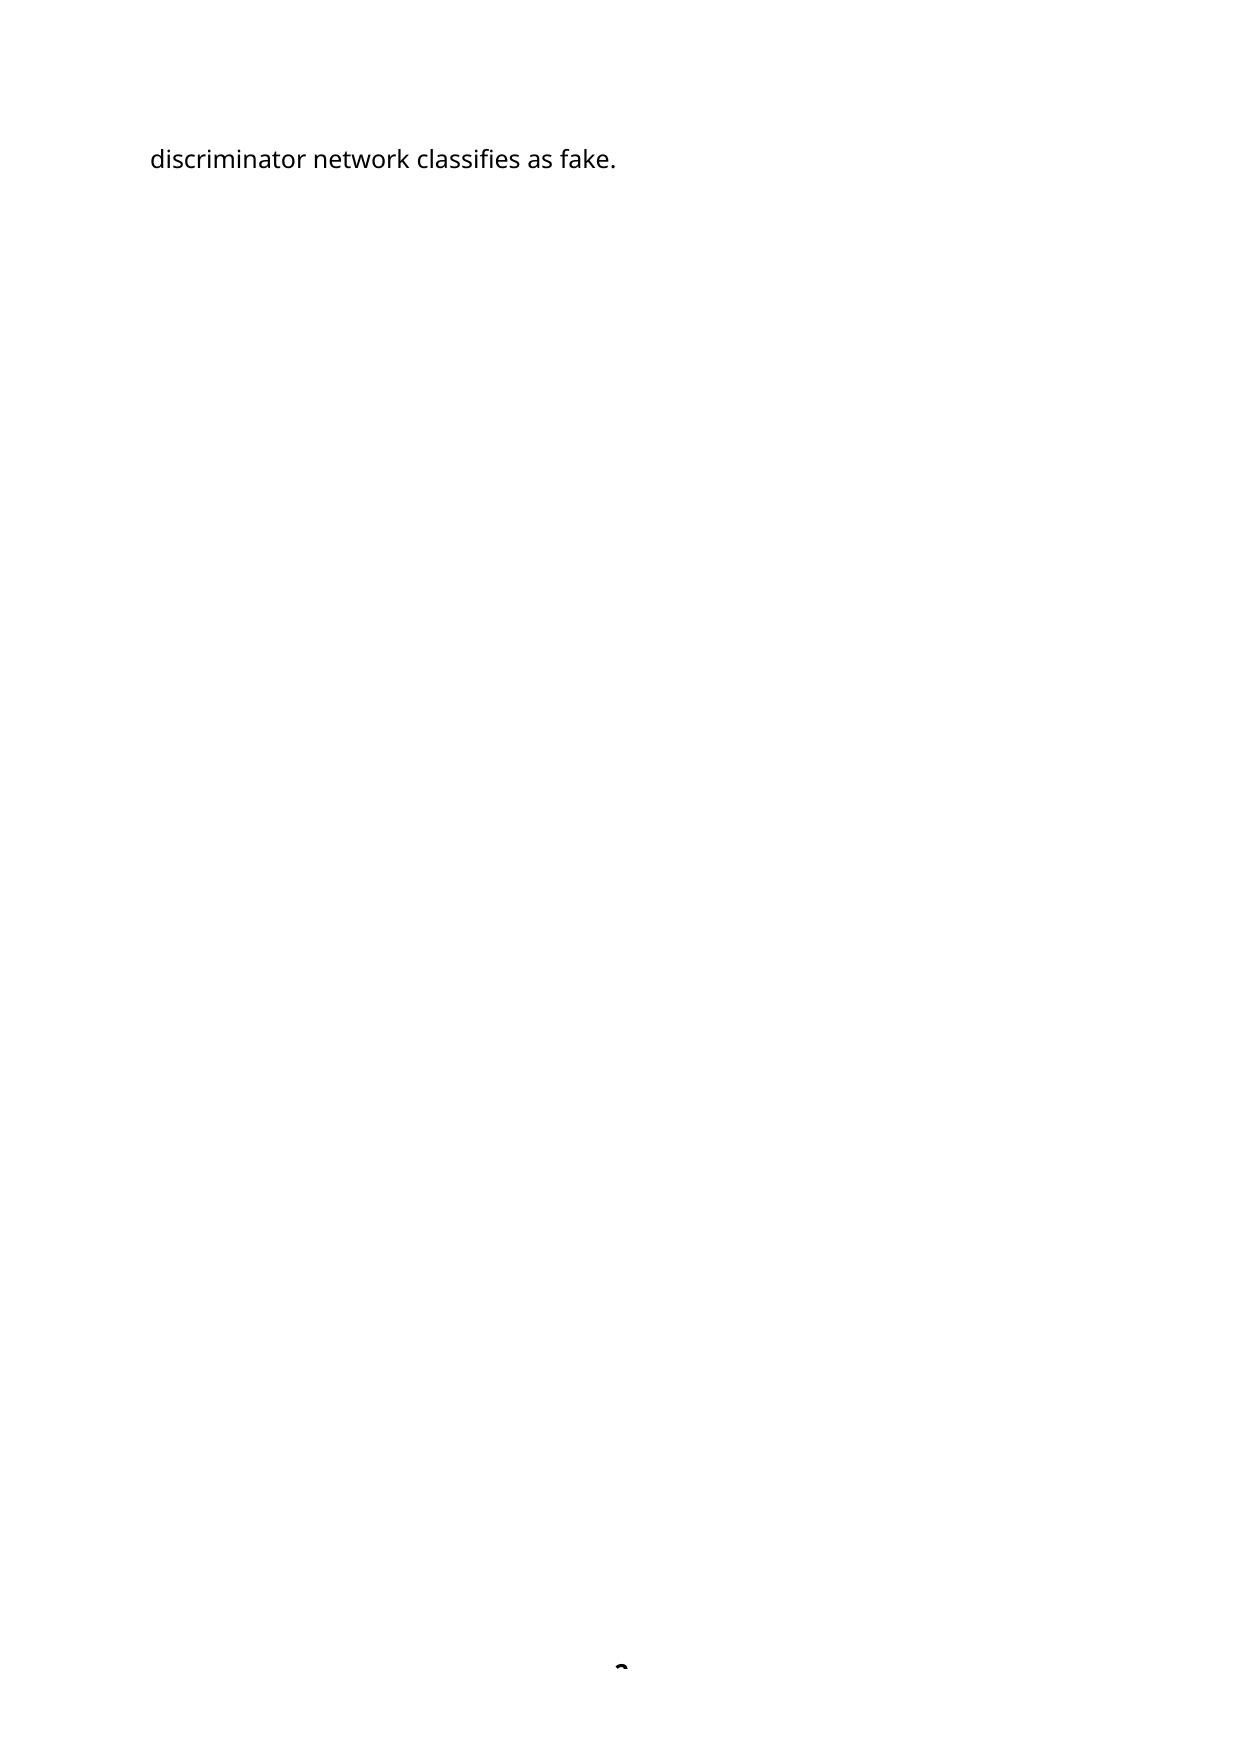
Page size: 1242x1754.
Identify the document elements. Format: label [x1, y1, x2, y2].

text [150, 142, 1090, 176]
